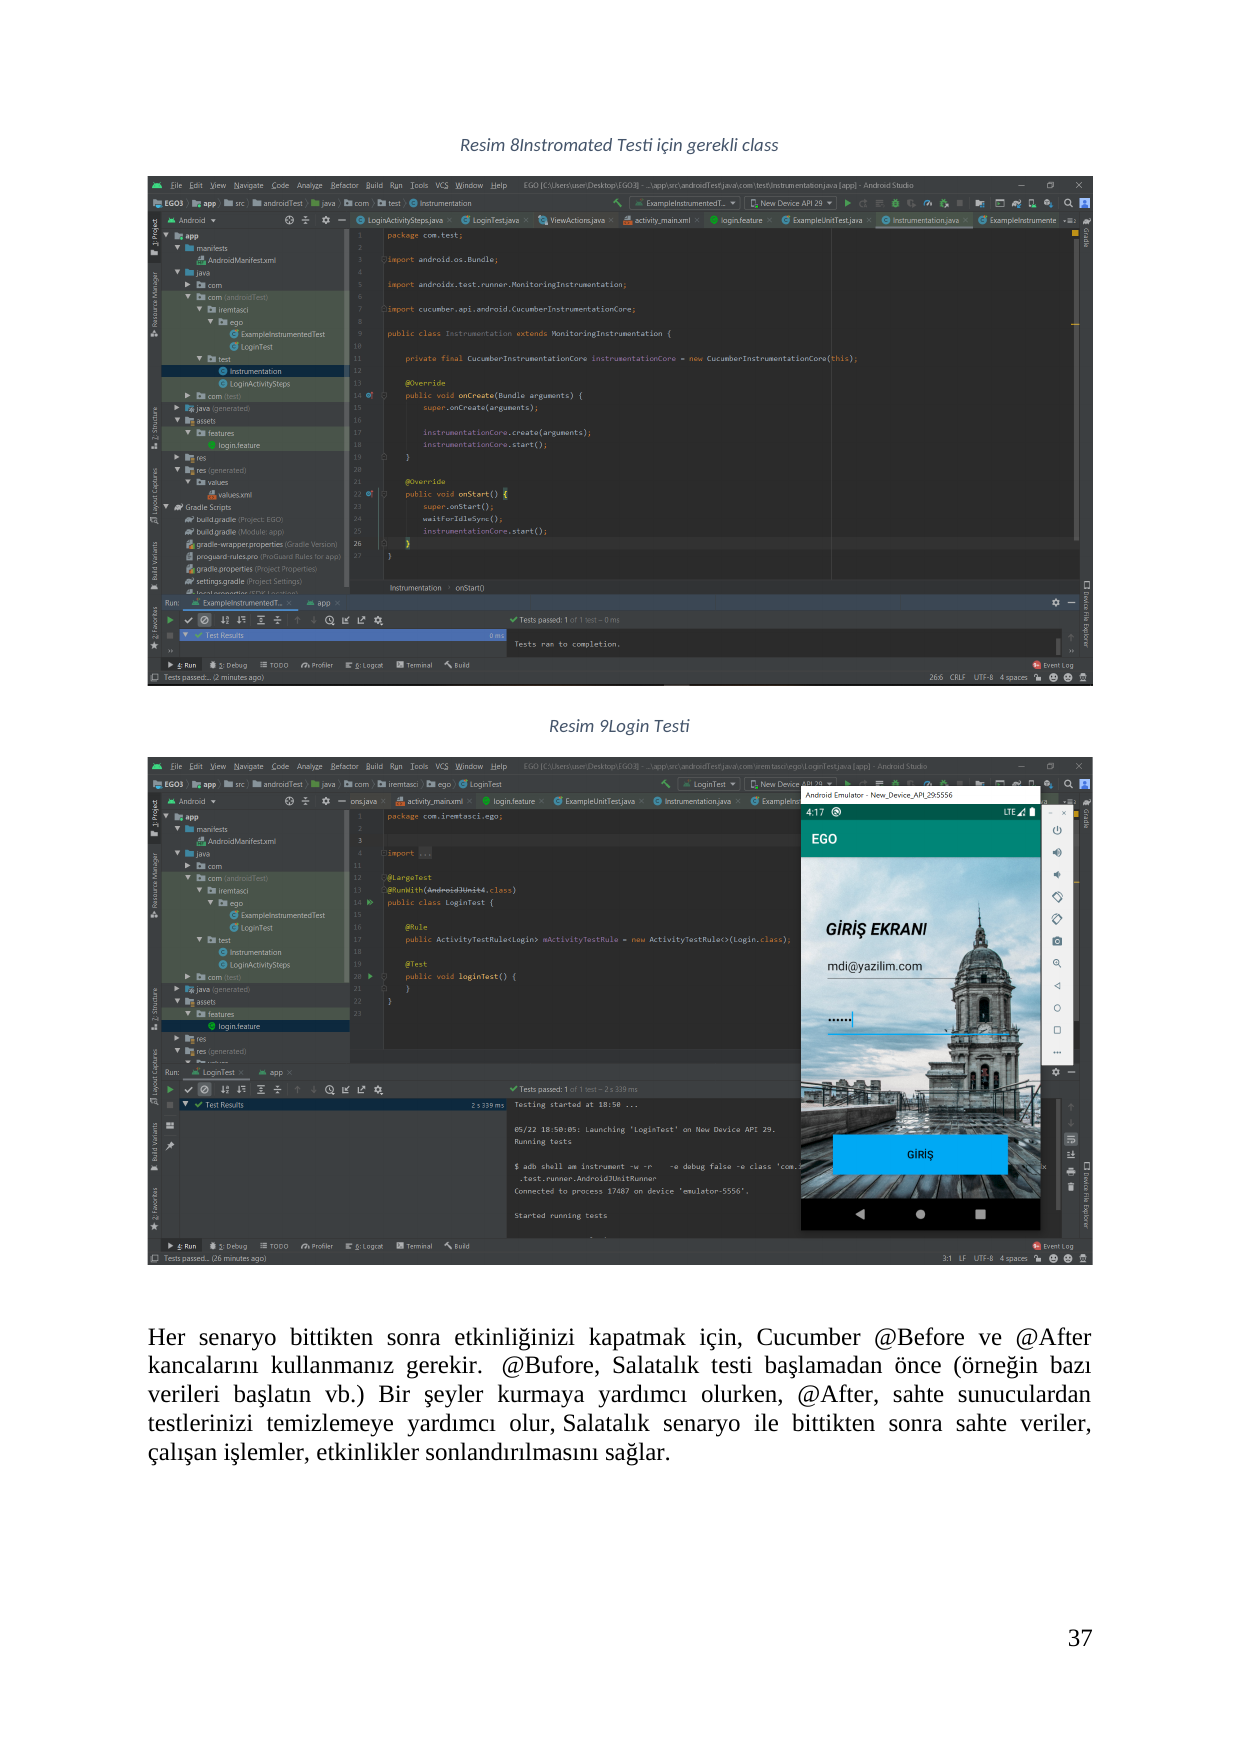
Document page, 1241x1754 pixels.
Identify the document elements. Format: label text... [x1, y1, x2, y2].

picture [147, 757, 1093, 1265]
text Resim 8Instromated Testi için gerekli class [148, 133, 1092, 156]
text Her senaryo bittikten sonra etkinliğinizi kapatmak için, Cucumber @Before ve @After kancalarını kullanmanız gerekir. @Bufore, Salatalık testi başlamadan önce (örneğin bazı verileri başlatın vb.) Bir şeyler kurmaya yardımcı olurken, @After, sahte sunuculardan testlerinizi temizlemeye yardımcı olur, Salatalık senaryo ile bittikten sonra sahte veriler, çalışan işlemler, etkinlikler sonlandırılmasını sağlar. [148, 1322, 1092, 1465]
picture [147, 176, 1093, 686]
text Resim 9Login Testi [148, 714, 1092, 737]
